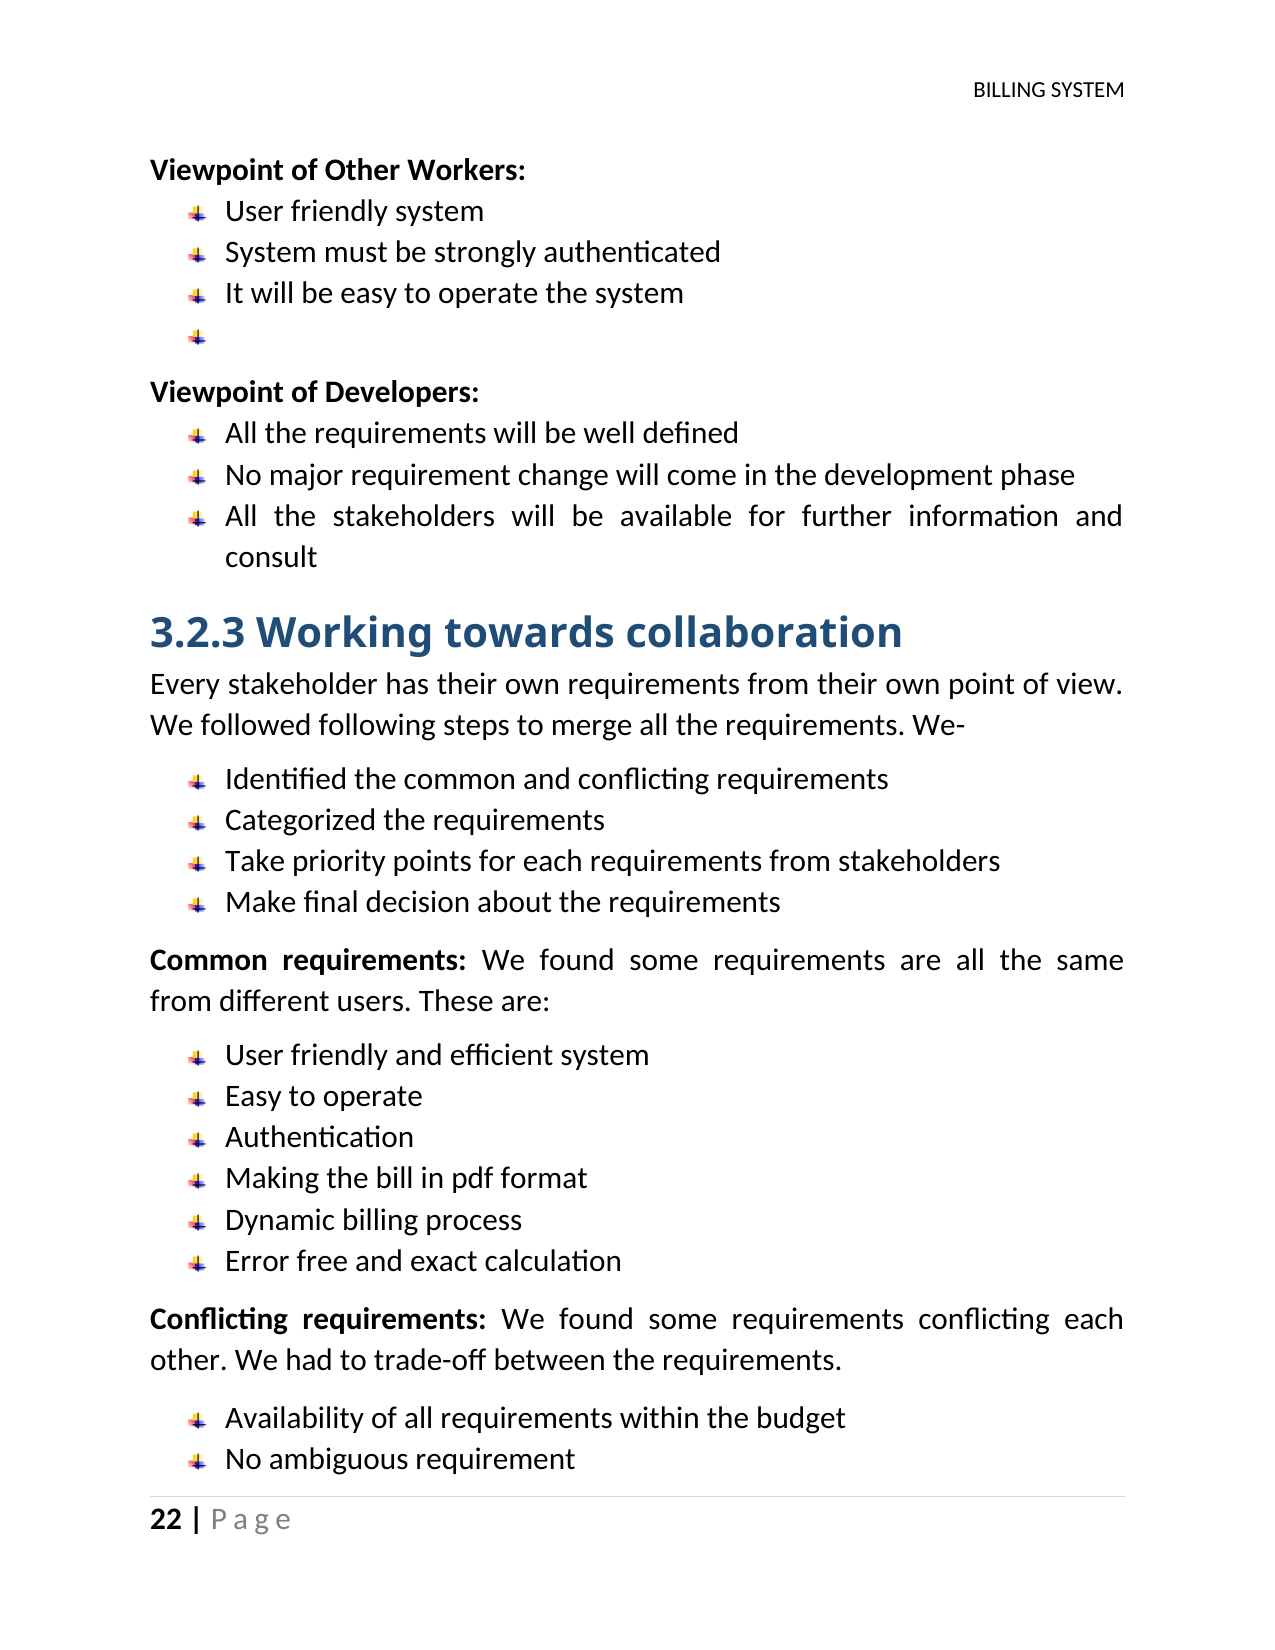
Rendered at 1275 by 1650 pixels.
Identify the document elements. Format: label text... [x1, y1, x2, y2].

picture [188, 1131, 206, 1148]
list All the stakeholders will be available for further information and consult [187, 496, 1125, 575]
picture [188, 509, 206, 527]
list No ambiguous requirement [187, 1439, 1125, 1477]
list Authentication [187, 1117, 1125, 1156]
picture [188, 427, 206, 444]
list It will be easy to operate the system [187, 273, 1125, 312]
list No major requirement change will come in the development phase [187, 455, 1125, 493]
picture [188, 1452, 206, 1470]
list Identified the common and conflicting requirements [187, 759, 1125, 797]
text Common requirements: We found some requirements are all the same from different users. These are: [150, 940, 1125, 1020]
picture [188, 1254, 206, 1272]
list Availability of all requirements within the budget [187, 1398, 1125, 1436]
list Error free and exact calculation [187, 1241, 1125, 1279]
list User friendly system [187, 191, 1125, 229]
text Viewpoint of Other Workers: [150, 150, 1125, 188]
list Categorized the requirements [187, 800, 1125, 838]
picture [188, 814, 206, 831]
picture [188, 287, 206, 304]
text Every stakeholder has their own requirements from their own point of view. We followed following steps to merge all the requirements. We- [150, 664, 1125, 744]
list Make final decision about the requirements [187, 883, 1125, 921]
list User friendly and efficient system [187, 1035, 1125, 1073]
picture [188, 1172, 206, 1189]
list Easy to operate [187, 1076, 1125, 1114]
list Dynamic billing process [187, 1200, 1125, 1238]
picture [188, 1090, 206, 1107]
picture [188, 328, 206, 345]
picture [188, 468, 206, 485]
picture [188, 855, 206, 872]
text Viewpoint of Developers: [150, 372, 1125, 411]
picture [188, 1213, 206, 1231]
picture [188, 1049, 206, 1066]
list System must be strongly authenticated [187, 232, 1125, 270]
picture [188, 896, 206, 913]
list All the requirements will be well defined [187, 413, 1125, 452]
subtitle 3.2.3 Working towards collaboration [150, 603, 1125, 660]
picture [188, 246, 206, 263]
picture [188, 773, 206, 790]
list Making the bill in pdf format [187, 1159, 1125, 1197]
picture [188, 204, 206, 222]
list Take priority points for each requirements from stakeholders [187, 841, 1125, 879]
text Conflicting requirements: We found some requirements conflicting each other. We had to trade-off between the requirements. [150, 1299, 1125, 1378]
picture [188, 1411, 206, 1429]
